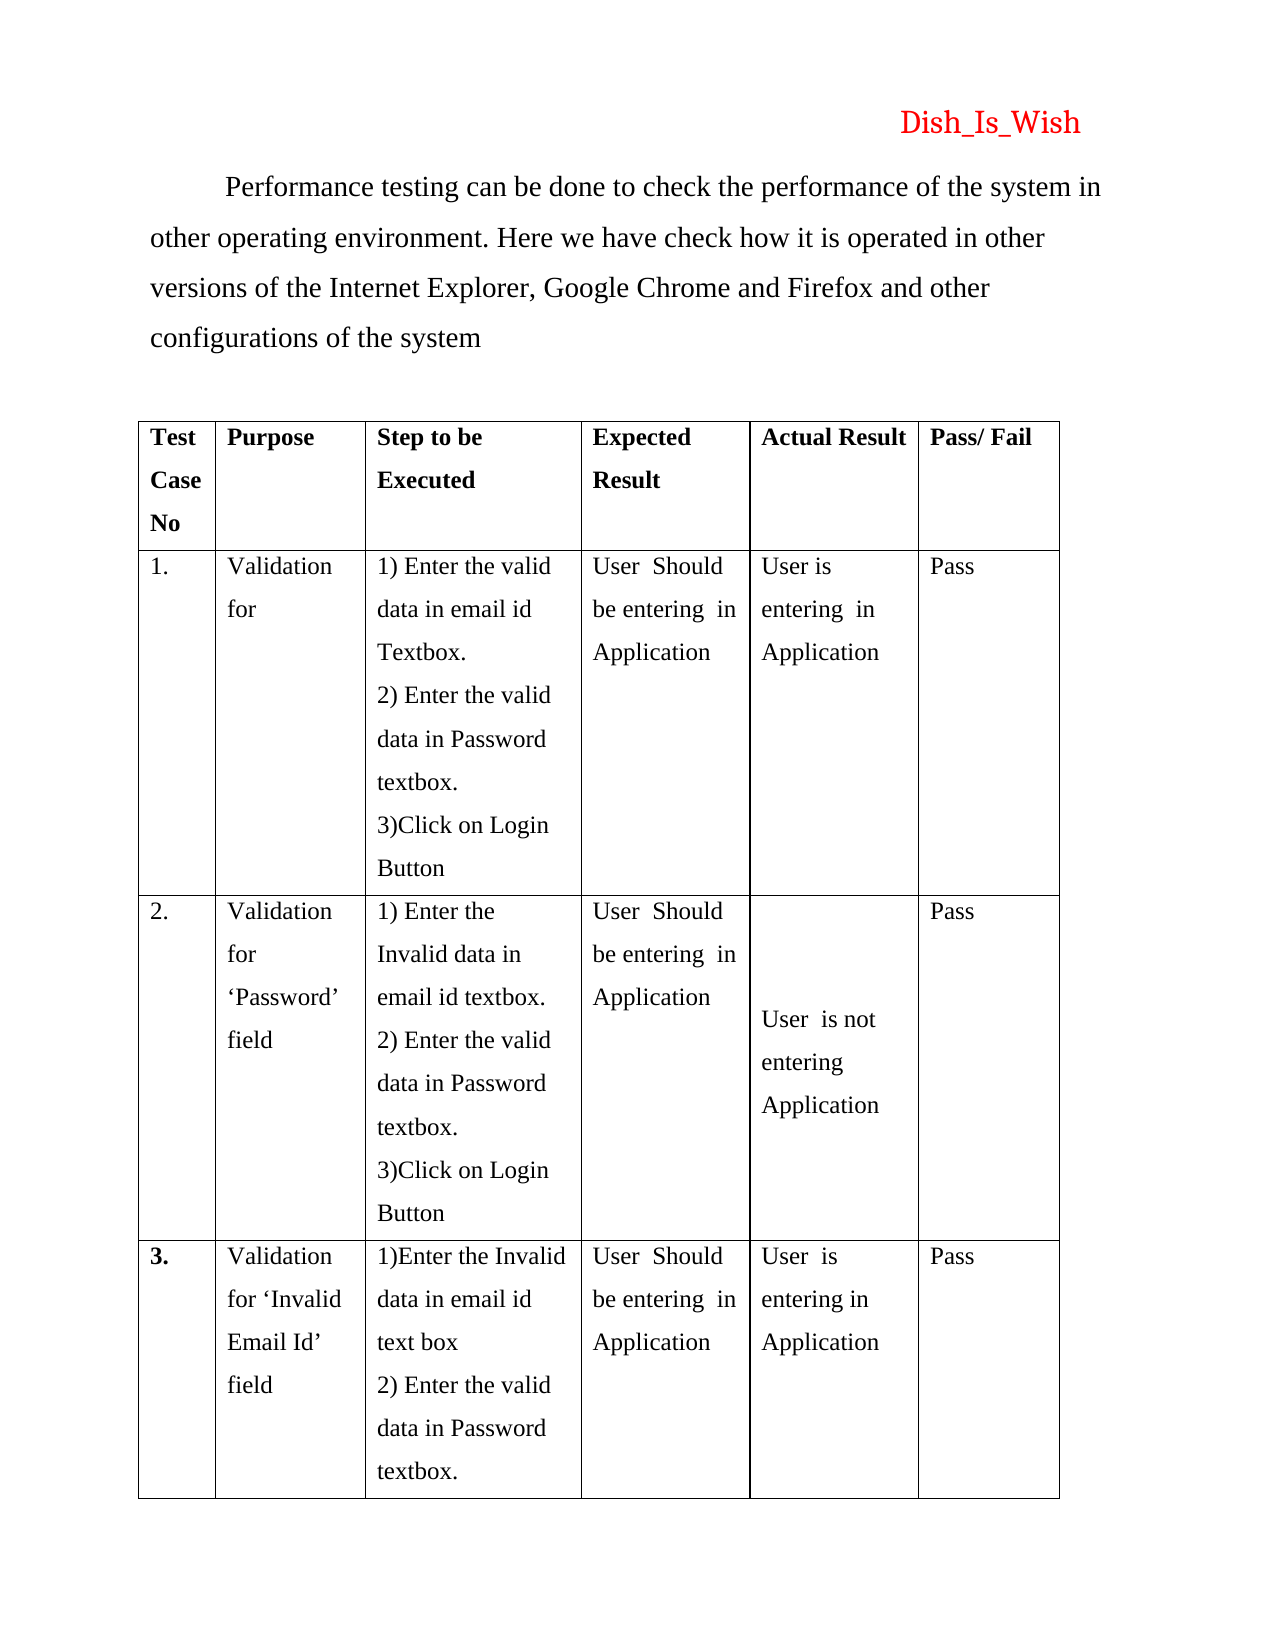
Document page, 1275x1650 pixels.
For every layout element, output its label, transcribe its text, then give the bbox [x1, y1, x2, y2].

table_header Pass/ Fail [919, 422, 1059, 550]
table_cell User Should be entering in Application [582, 896, 749, 1240]
table_cell Pass [919, 551, 1059, 895]
table_header Test Case No [139, 422, 215, 550]
table_cell Validation for [216, 551, 365, 895]
table_cell Validation for ‘Password’ field [216, 896, 365, 1240]
table_cell User is entering in Application [751, 551, 918, 895]
text Performance testing can be done to check the performance of the system in other operating environment. Here we have check how it is operated in other versions of the Internet Explorer, Google Chrome and Firefox and other configurations of the system [150, 169, 1125, 354]
table_header Step to be Executed [366, 422, 581, 550]
table_cell 1) Enter the valid data in email id Textbox. 2) Enter the valid data in Password textbox. 3)Click on Login Button [366, 551, 581, 895]
table_cell Pass [919, 1241, 1059, 1498]
table_cell 1. [139, 551, 215, 895]
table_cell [582, 1241, 749, 1498]
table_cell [216, 1241, 365, 1498]
table_cell User is not entering Application [751, 896, 918, 1240]
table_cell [751, 1241, 918, 1498]
table_header Expected Result [582, 422, 749, 550]
table_cell Pass [919, 896, 1059, 1240]
table_header Actual Result [751, 422, 918, 550]
table_cell 1) Enter the Invalid data in email id textbox. 2) Enter the valid data in Password textbox. 3)Click on Login Button [366, 896, 581, 1240]
table_cell 3. [139, 1241, 215, 1498]
table_header Purpose [216, 422, 365, 550]
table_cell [366, 1241, 581, 1498]
table_cell User Should be entering in Application [582, 551, 749, 895]
table_cell 2. [139, 896, 215, 1240]
